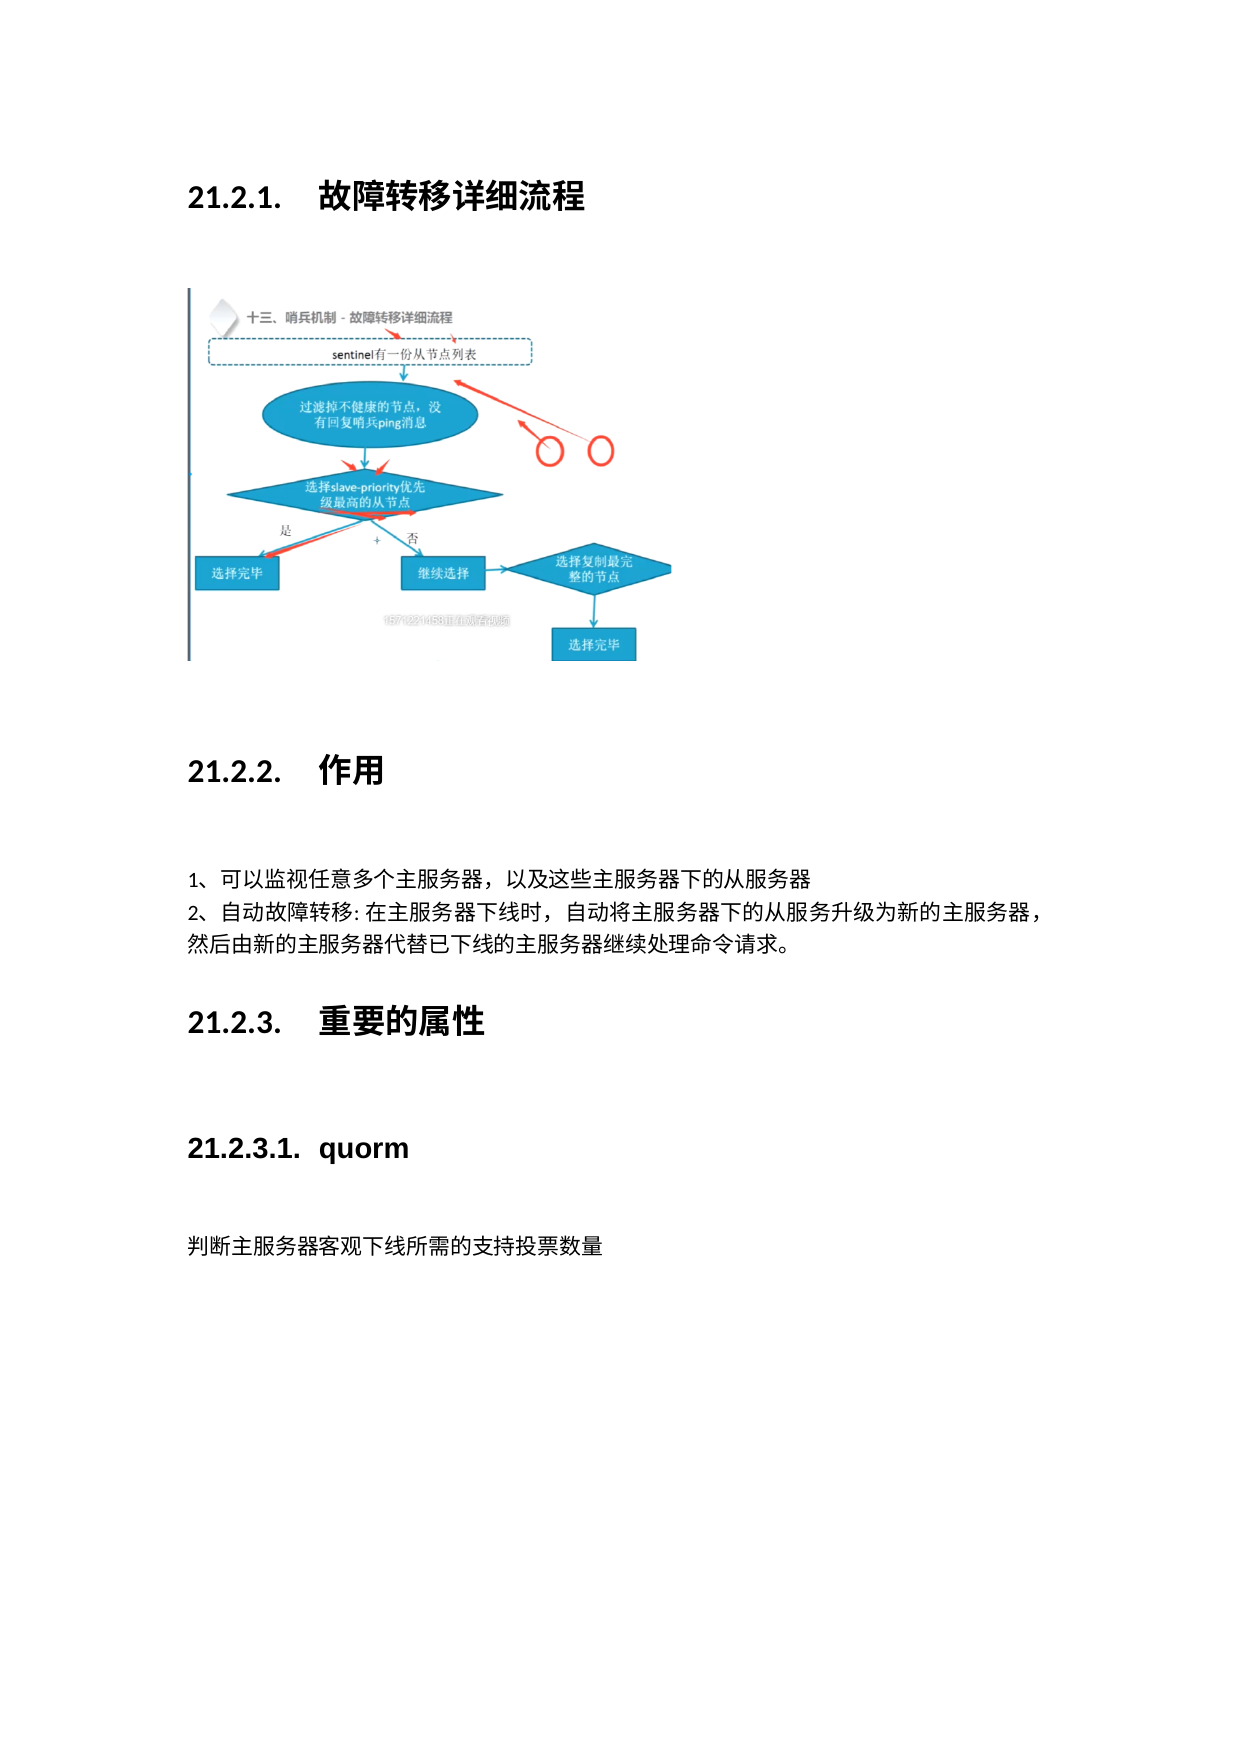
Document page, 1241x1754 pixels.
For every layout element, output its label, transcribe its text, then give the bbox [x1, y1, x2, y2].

list 可以监视任意多个主服务器，以及这些主服务器下的从服务器 [187, 862, 1053, 894]
subtitle 故障转移详细流程 [187, 162, 1053, 227]
picture [187, 288, 672, 661]
subtitle 重要的属性 [187, 986, 1053, 1051]
subtitle 作用 [187, 735, 1053, 800]
subtitle quorm [187, 1115, 1053, 1180]
list 自动故障转移: 在主服务器下线时，自动将主服务器下的从服务升级为新的主服务器，然后由新的主服务器代替已下线的主服务器继续处理命令请求。 [187, 894, 1053, 959]
text 判断主服务器客观下线所需的支持投票数量 [187, 1229, 1053, 1261]
